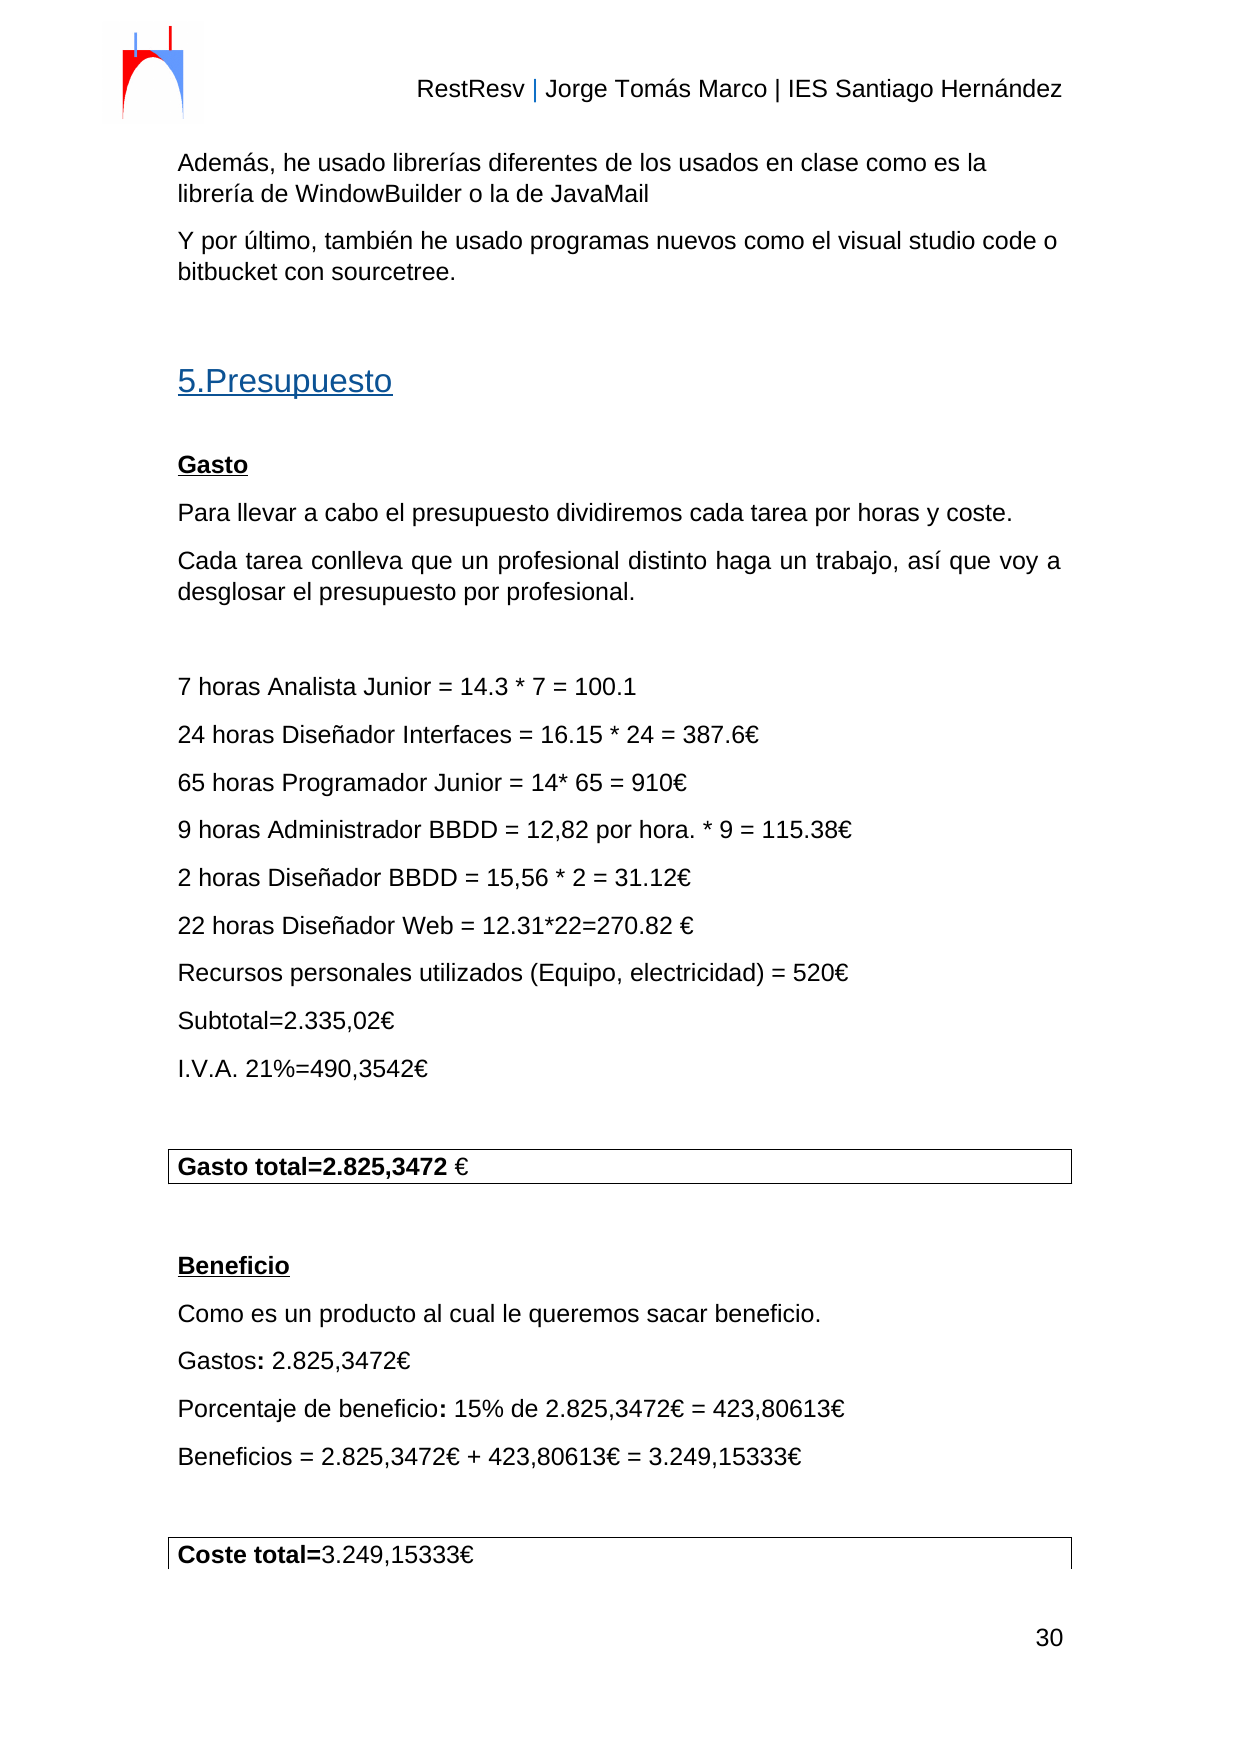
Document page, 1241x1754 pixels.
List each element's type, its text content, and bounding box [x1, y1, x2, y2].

text 24 horas Diseñador Interfaces = 16.15 * 24 = 387.6€ [177, 720, 1063, 749]
text I.V.A. 21%=490,3542€ [177, 1054, 1063, 1083]
text Gasto [177, 450, 1063, 479]
text Beneficios = 2.825,3472€ + 423,80613€ = 3.249,15333€ [177, 1442, 1063, 1471]
text Y por último, también he usado programas nuevos como el visual studio code o bitbucket con sourcetree. [177, 226, 1063, 286]
text 22 horas Diseñador Web = 12.31*22=270.82 € [177, 911, 1063, 939]
text Gasto total=2.825,3472 € [169, 1150, 1071, 1183]
text Además, he usado librerías diferentes de los usados en clase como es la librería de WindowBuilder o la de JavaMail [177, 148, 1063, 207]
text Recursos personales utilizados (Equipo, electricidad) = 520€ [177, 958, 1063, 987]
text Para llevar a cabo el presupuesto dividiremos cada tarea por horas y coste. [177, 498, 1063, 527]
text Cada tarea conlleva que un profesional distinto haga un trabajo, así que voy a desglosar el presupuesto por profesional. [177, 546, 1063, 606]
subtitle 5.Presupuesto [177, 361, 1063, 399]
text Coste total=3.249,15333€ [169, 1538, 1071, 1569]
text Porcentaje de beneficio: 15% de 2.825,3472€ = 423,80613€ [177, 1394, 1063, 1423]
text Como es un producto al cual le queremos sacar beneficio. [177, 1299, 1063, 1327]
text 2 horas Diseñador BBDD = 15,56 * 2 = 31.12€ [177, 863, 1063, 892]
text Beneficio [177, 1251, 1063, 1280]
text 65 horas Programador Junior = 14* 65 = 910€ [177, 768, 1063, 796]
text Subtotal=2.335,02€ [177, 1006, 1063, 1035]
text 9 horas Administrador BBDD = 12,82 por hora. * 9 = 115.38€ [177, 815, 1063, 844]
picture [102, 21, 204, 124]
text Gastos: 2.825,3472€ [177, 1346, 1063, 1375]
text 7 horas Analista Junior = 14.3 * 7 = 100.1 [177, 672, 1063, 701]
